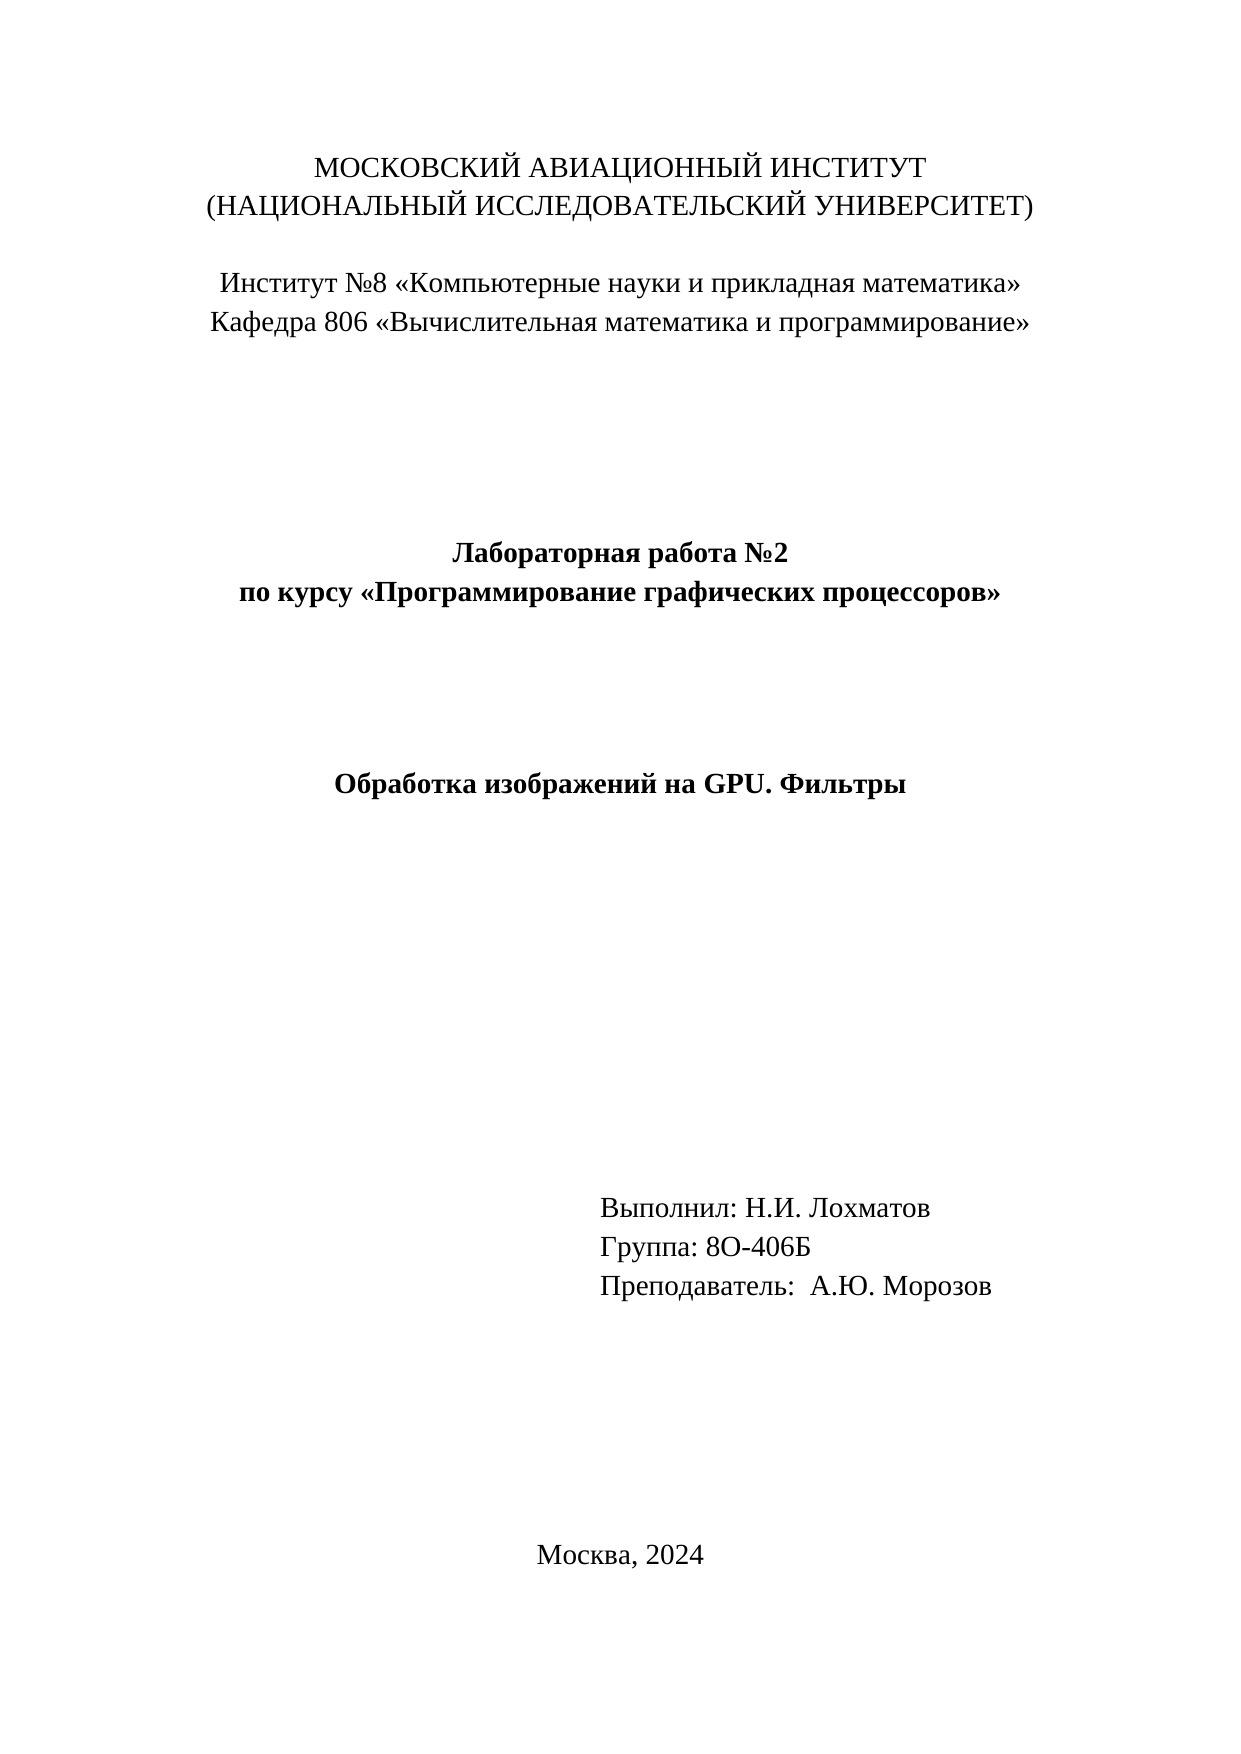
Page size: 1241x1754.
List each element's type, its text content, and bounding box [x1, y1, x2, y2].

text Москва, 2024 [150, 1537, 1090, 1571]
text Преподаватель: А.Ю. Морозов [600, 1268, 1090, 1301]
text Группа: 8О-406Б [600, 1229, 1090, 1263]
text Лабораторная работа №2 [150, 535, 1090, 569]
text Институт №8 «Компьютерные науки и прикладная математика» [150, 266, 1090, 299]
text МОСКОВСКИЙ АВИАЦИОННЫЙ ИНСТИТУТ [150, 150, 1090, 183]
text Обработка изображений на GPU. Фильтры [150, 767, 1090, 800]
text Выполнил: Н.И. Лохматов [600, 1191, 1090, 1224]
text (НАЦИОНАЛЬНЫЙ ИССЛЕДОВАТЕЛЬСКИЙ УНИВЕРСИТЕТ) [150, 188, 1090, 222]
text Кафедра 806 «Вычислительная математика и программирование» [150, 304, 1090, 338]
text по курсу «Программирование графических процессоров» [150, 574, 1090, 607]
